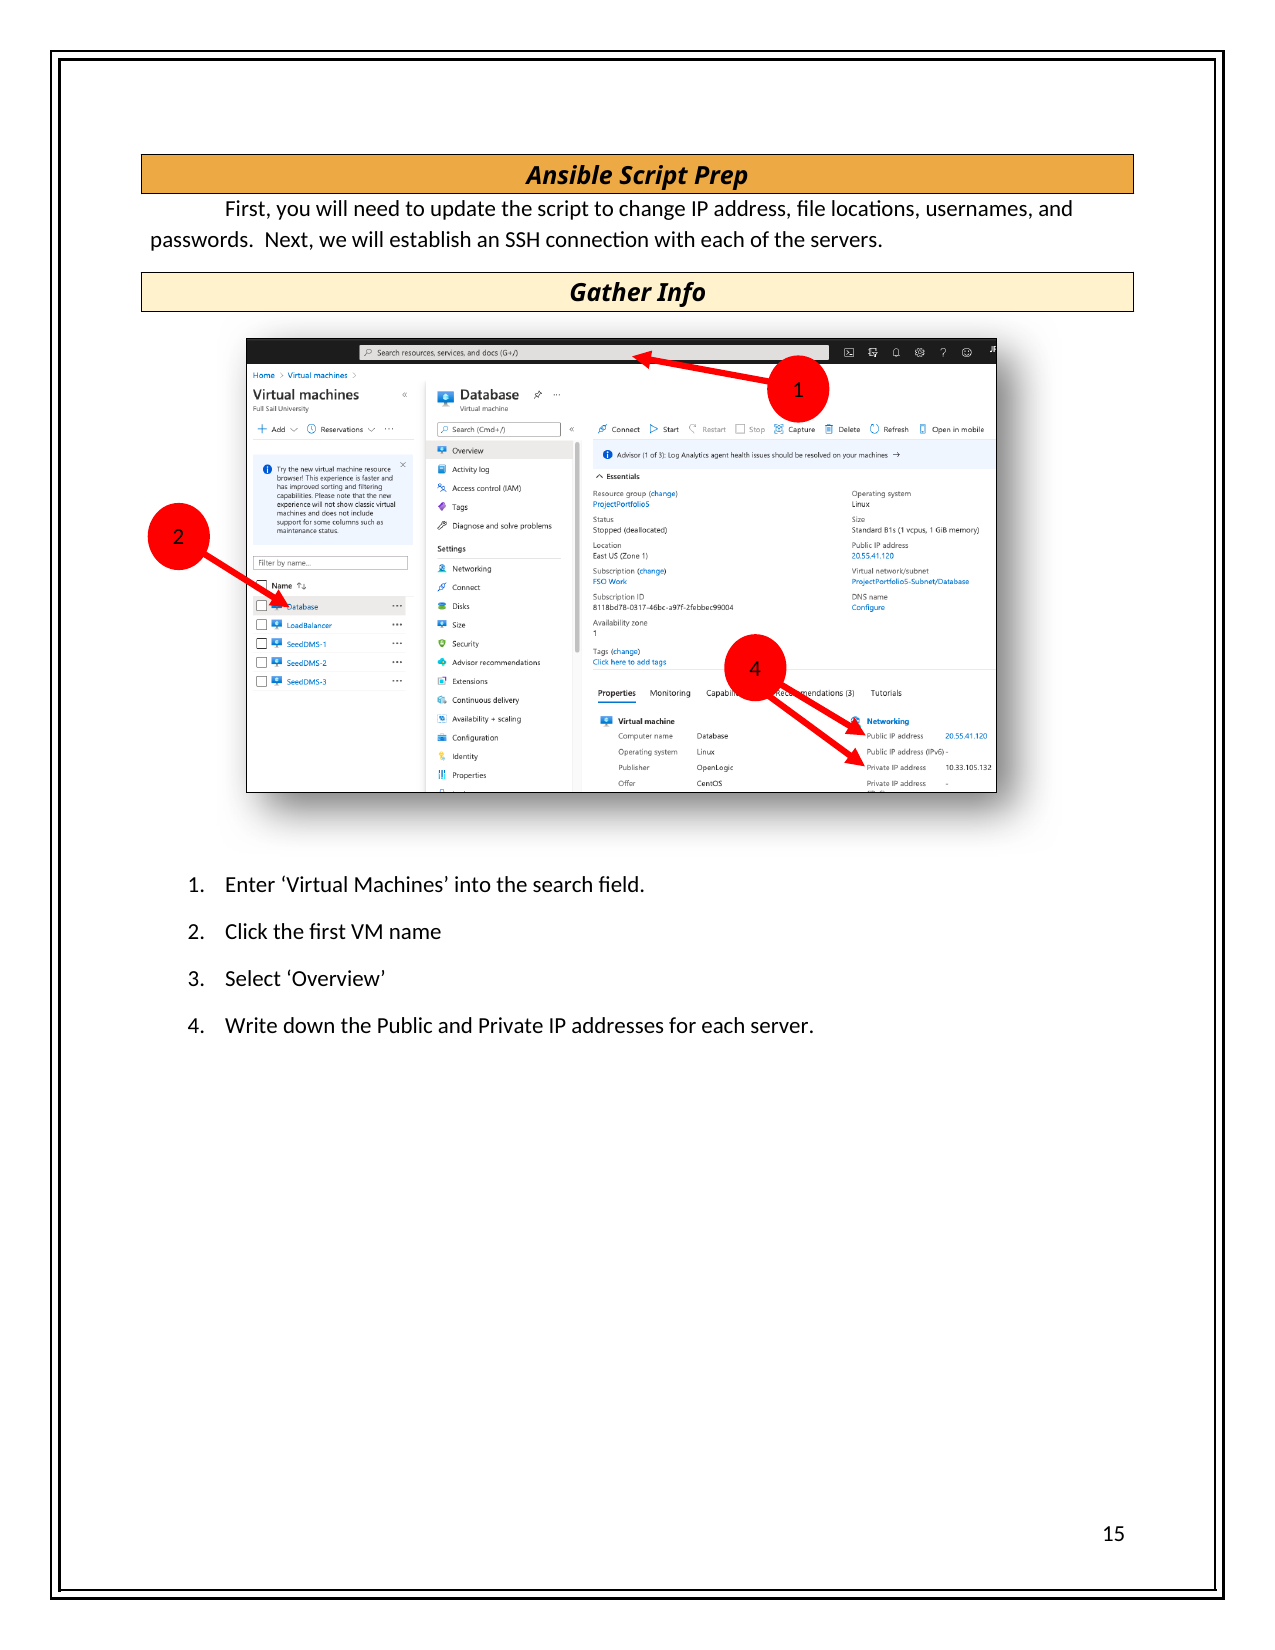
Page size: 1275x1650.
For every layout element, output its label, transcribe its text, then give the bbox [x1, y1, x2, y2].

picture [247, 339, 996, 792]
list Enter ‘Virtual Machines’ into the search field. [187, 871, 1125, 898]
list Select ‘Overview’ [187, 964, 1125, 992]
list Click the first VM name [187, 917, 1125, 945]
subtitle Ansible Script Prep [142, 155, 1133, 193]
list Write down the Public and Private IP addresses for each server. [187, 1011, 1125, 1039]
subtitle Gather Info [142, 273, 1133, 311]
text First, you will need to update the script to change IP address, file locations, usernames, and passwords. Next, we will establish an SSH connection with each of the servers. [150, 194, 1125, 253]
